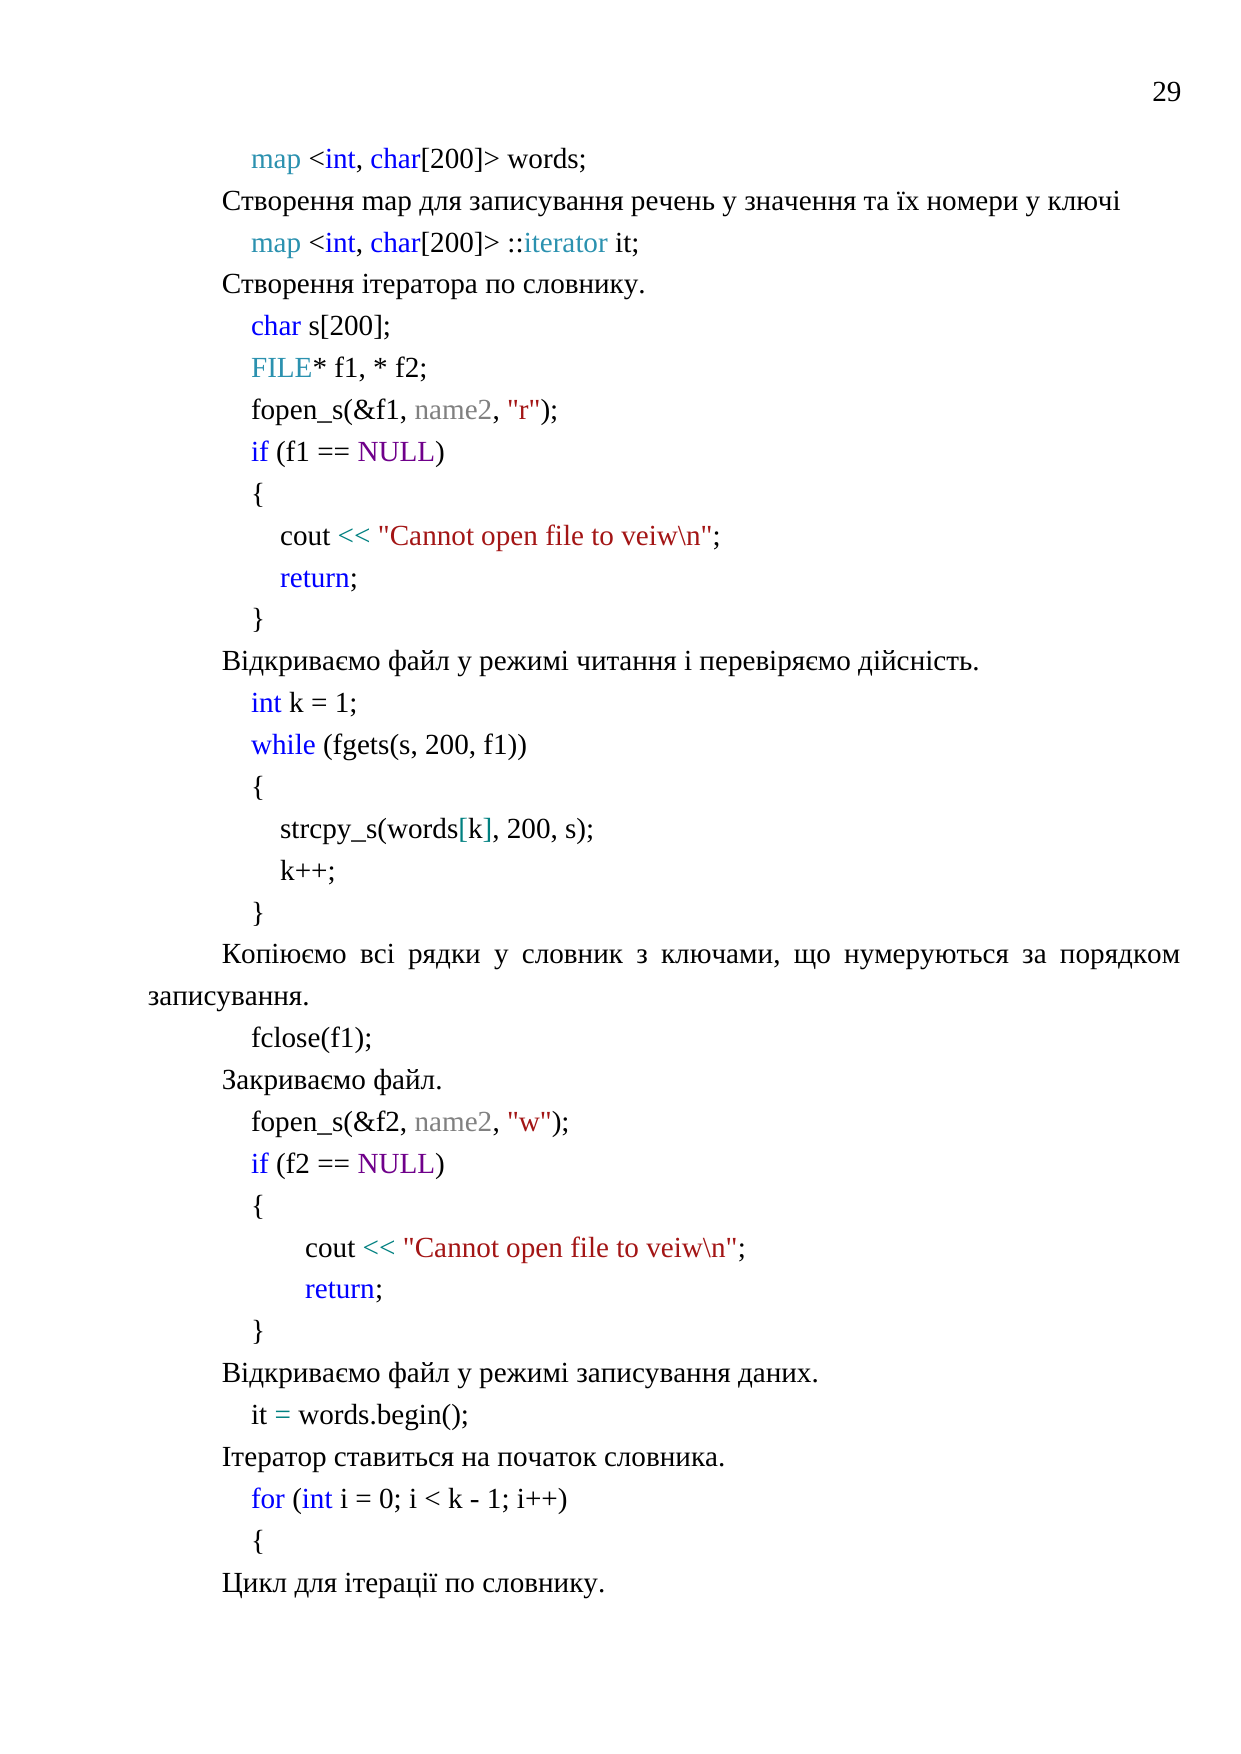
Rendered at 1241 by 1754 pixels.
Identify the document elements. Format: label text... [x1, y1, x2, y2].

text for (int i = 0; i < k - 1; i++) [148, 1481, 1181, 1514]
text strcpy_s(words[k], 200, s); [148, 811, 1181, 844]
text map <int, char[200]> words; [148, 141, 1181, 174]
text k++; [148, 853, 1181, 886]
text it = words.begin(); [148, 1397, 1181, 1431]
text Відкриваємо файл у режимі читання і перевіряємо дійсність. [148, 643, 1181, 677]
text { [148, 1523, 1181, 1556]
text fclose(f1); [148, 1020, 1181, 1054]
text cout << "Cannot open file to veiw\n"; [148, 518, 1181, 551]
text return; [148, 560, 1181, 593]
text int k = 1; [148, 685, 1181, 719]
text FILE* f1, * f2; [148, 350, 1181, 384]
text if (f1 == NULL) [148, 434, 1181, 468]
text map <int, char[200]> ::iterator it; [148, 225, 1181, 258]
text if (f2 == NULL) [148, 1146, 1181, 1179]
text cout << "Cannot open file to veiw\n"; [148, 1230, 1181, 1263]
text return; [148, 1272, 1181, 1305]
text { [148, 476, 1181, 509]
text Цикл для ітерації по словнику. [148, 1565, 1181, 1598]
text } [148, 895, 1181, 928]
text { [148, 1188, 1181, 1221]
text Ітератор ставиться на початок словника. [148, 1439, 1181, 1473]
text while (fgets(s, 200, f1)) [148, 727, 1181, 761]
text char s[200]; [148, 308, 1181, 342]
text Копіюємо всі рядки у словник з ключами, що нумеруються за порядком записування. [148, 937, 1181, 1012]
text } [148, 602, 1181, 635]
text } [148, 1313, 1181, 1347]
text Відкриваємо файл у режимі записування даних. [148, 1355, 1181, 1389]
text Створення ітератора по словнику. [148, 267, 1181, 300]
text fopen_s(&f1, name2, "r"); [148, 392, 1181, 426]
text Закриваємо файл. [148, 1062, 1181, 1096]
text Створення map для записування речень у значення та їх номери у ключі [148, 183, 1181, 216]
text { [148, 769, 1181, 803]
text fopen_s(&f2, name2, "w"); [148, 1104, 1181, 1138]
